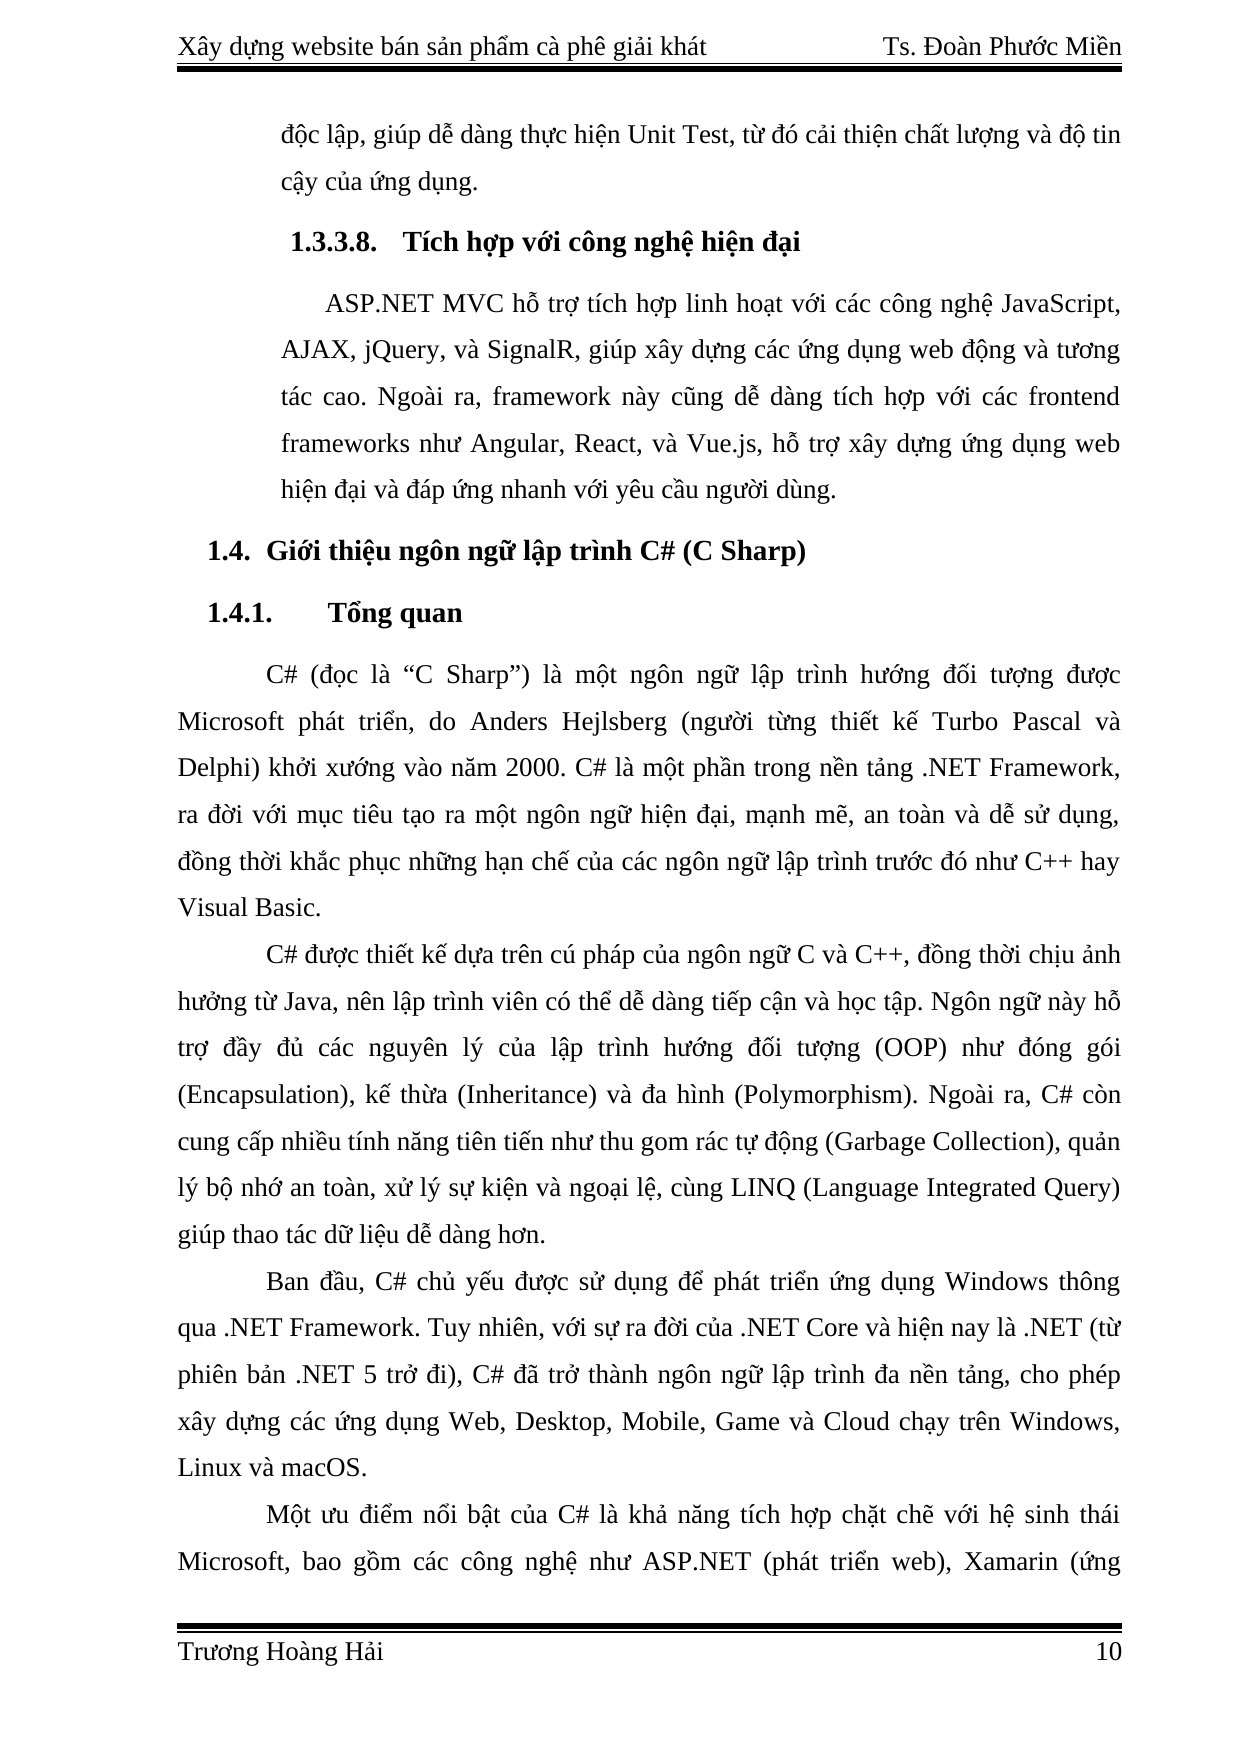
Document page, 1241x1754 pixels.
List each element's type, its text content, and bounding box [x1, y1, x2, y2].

text Tích hợp với công nghệ hiện đại [290, 224, 1122, 257]
text Tổng quan [177, 595, 1122, 629]
text ASP.NET MVC hỗ trợ tích hợp linh hoạt với các công nghệ JavaScript, AJAX, jQuery, và SignalR, giúp xây dựng các ứng dụng web động và tương tác cao. Ngoài ra, framework này cũng dễ dàng tích hợp với các frontend frameworks như Angular, React, và Vue.js, hỗ trợ xây dựng ứng dụng web hiện đại và đáp ứng nhanh với yêu cầu người dùng. [281, 287, 1122, 504]
text Ban đầu, C# chủ yếu được sử dụng để phát triển ứng dụng Windows thông qua .NET Framework. Tuy nhiên, với sự ra đời của .NET Core và hiện nay là .NET (từ phiên bản .NET 5 trở đi), C# đã trở thành ngôn ngữ lập trình đa nền tảng, cho phép xây dựng các ứng dụng Web, Desktop, Mobile, Game và Cloud chạy trên Windows, Linux và macOS. [177, 1265, 1122, 1483]
text C# được thiết kế dựa trên cú pháp của ngôn ngữ C và C++, đồng thời chịu ảnh hưởng từ Java, nên lập trình viên có thể dễ dàng tiếp cận và học tập. Ngôn ngữ này hỗ trợ đầy đủ các nguyên lý của lập trình hướng đối tượng (OOP) như đóng gói (Encapsulation), kế thừa (Inheritance) và đa hình (Polymorphism). Ngoài ra, C# còn cung cấp nhiều tính năng tiên tiến như thu gom rác tự động (Garbage Collection), quản lý bộ nhớ an toàn, xử lý sự kiện và ngoại lệ, cùng LINQ (Language Integrated Query) giúp thao tác dữ liệu dễ dàng hơn. [177, 938, 1122, 1249]
text Giới thiệu ngôn ngữ lập trình C# (C Sharp) [177, 533, 1122, 566]
text C# (đọc là “C Sharp”) là một ngôn ngữ lập trình hướng đối tượng được Microsoft phát triển, do Anders Hejlsberg (người từng thiết kế Turbo Pascal và Delphi) khởi xướng vào năm 2000. C# là một phần trong nền tảng .NET Framework, ra đời với mục tiêu tạo ra một ngôn ngữ hiện đại, mạnh mẽ, an toàn và dễ sử dụng, đồng thời khắc phục những hạn chế của các ngôn ngữ lập trình trước đó như C++ hay Visual Basic. [177, 658, 1122, 923]
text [177, 1498, 1122, 1576]
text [281, 118, 1122, 196]
